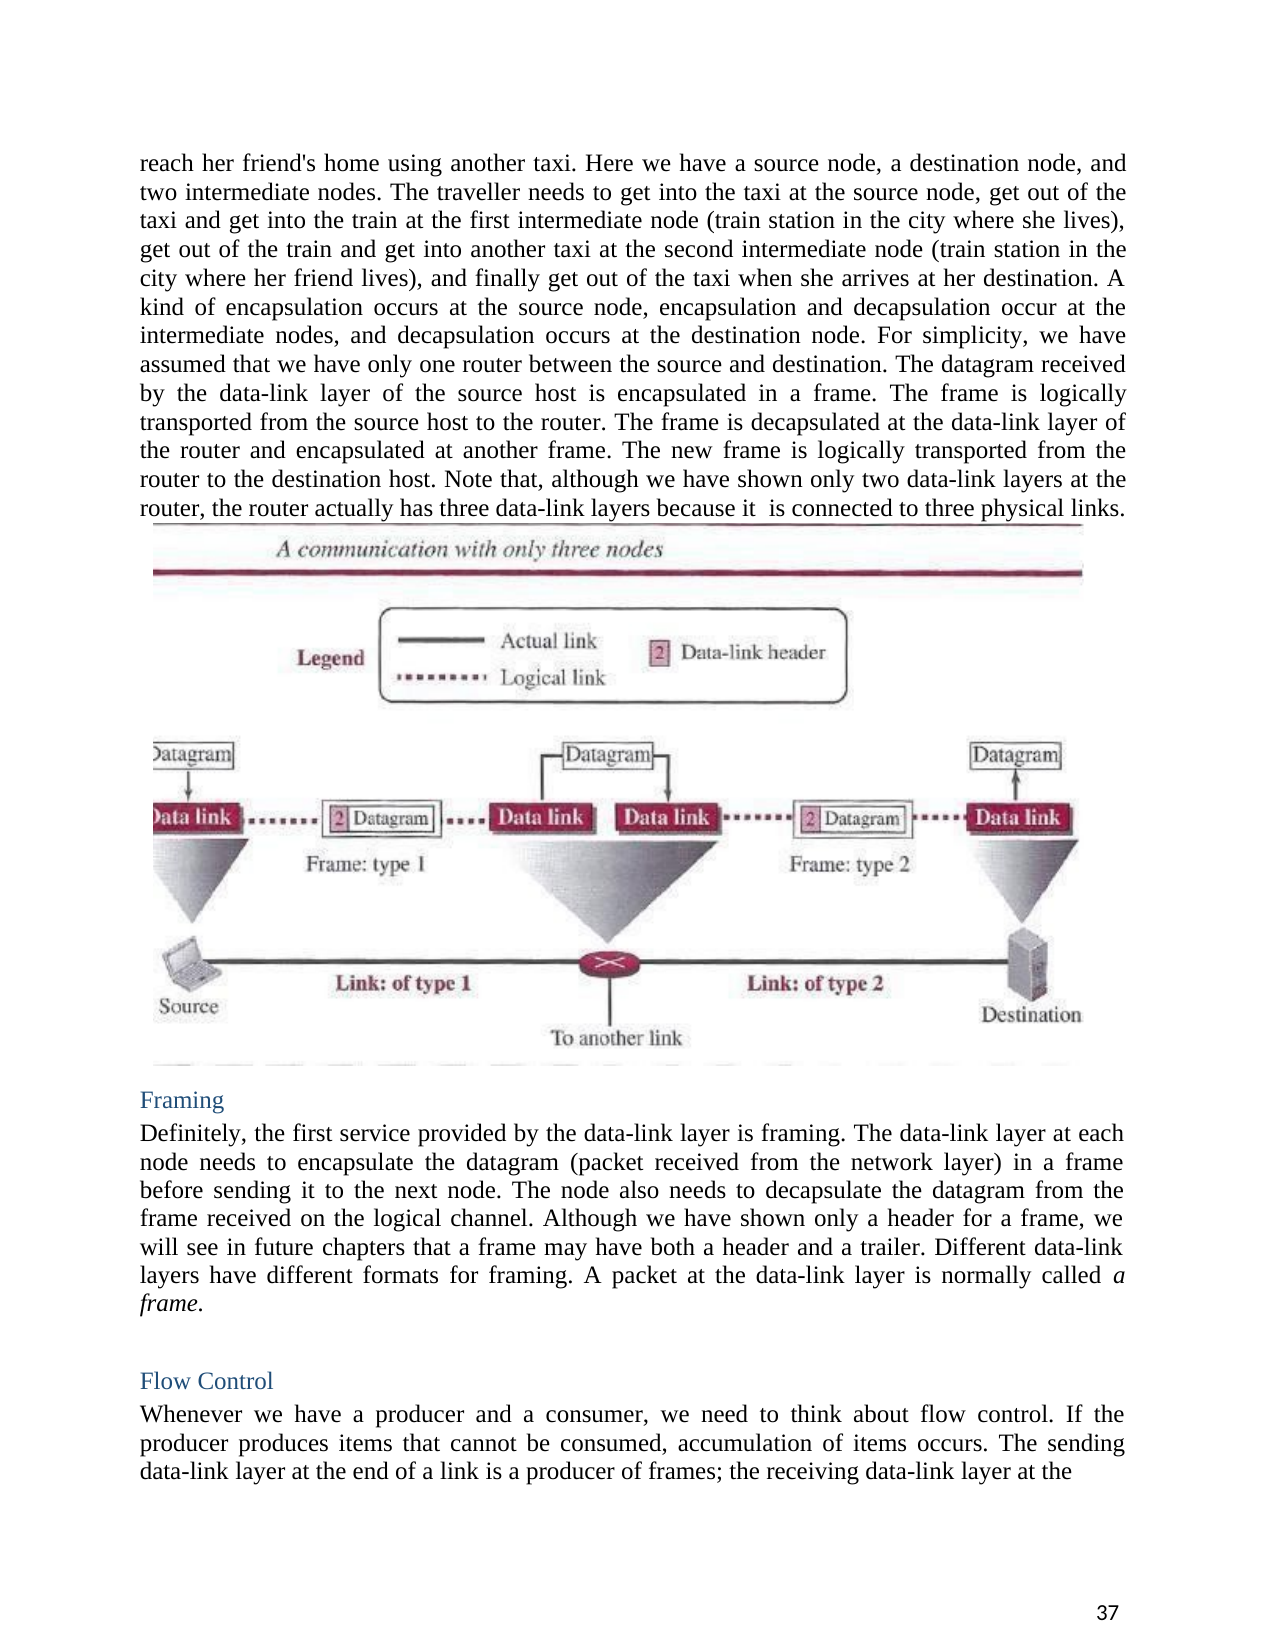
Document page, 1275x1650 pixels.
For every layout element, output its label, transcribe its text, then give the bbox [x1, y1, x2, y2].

picture [153, 523, 1084, 1066]
text Whenever we have a producer and a consumer, we need to think about flow control. If the producer produces items that cannot be consumed, accumulation of items occurs. The sending data-link layer at the end of a link is a producer of frames; the receiving data-link layer at the [139, 1400, 1127, 1485]
subtitle Flow Control [139, 1366, 1150, 1395]
subtitle Framing [139, 1085, 1150, 1113]
text Definitely, the first service provided by the data-link layer is framing. The data-link layer at each node needs to encapsulate the datagram (packet received from the network layer) in a frame before sending it to the next node. The node also needs to decapsulate the datagram from the frame received on the logical channel. Although we have shown only a header for a frame, we will see in future chapters that a frame may have both a header and a trailer. Different data-link layers have different formats for framing. A packet at the data-link layer is normally called a frame. [139, 1119, 1125, 1317]
text reach her friend's home using another taxi. Here we have a source node, a destination node, and two intermediate nodes. The traveller needs to get into the taxi at the source node, get out of the taxi and get into the train at the first intermediate node (train station in the city where she lives), get out of the train and get into another taxi at the second intermediate node (train station in the city where her friend lives), and finally get out of the taxi when she arrives at her destination. A kind of encapsulation occurs at the source node, encapsulation and decapsulation occur at the intermediate nodes, and decapsulation occurs at the destination node. For simplicity, we have assumed that we have only one router between the source and destination. The datagram received by the data-link layer of the source host is encapsulated in a frame. The frame is logically transported from the source host to the router. The frame is decapsulated at the data-link layer of the router and encapsulated at another frame. The new frame is logically transported from the router to the destination host. Note that, although we have shown only two data-link layers at the router, the router actually has three data-link layers because it is connected to three physical links. [139, 148, 1128, 522]
